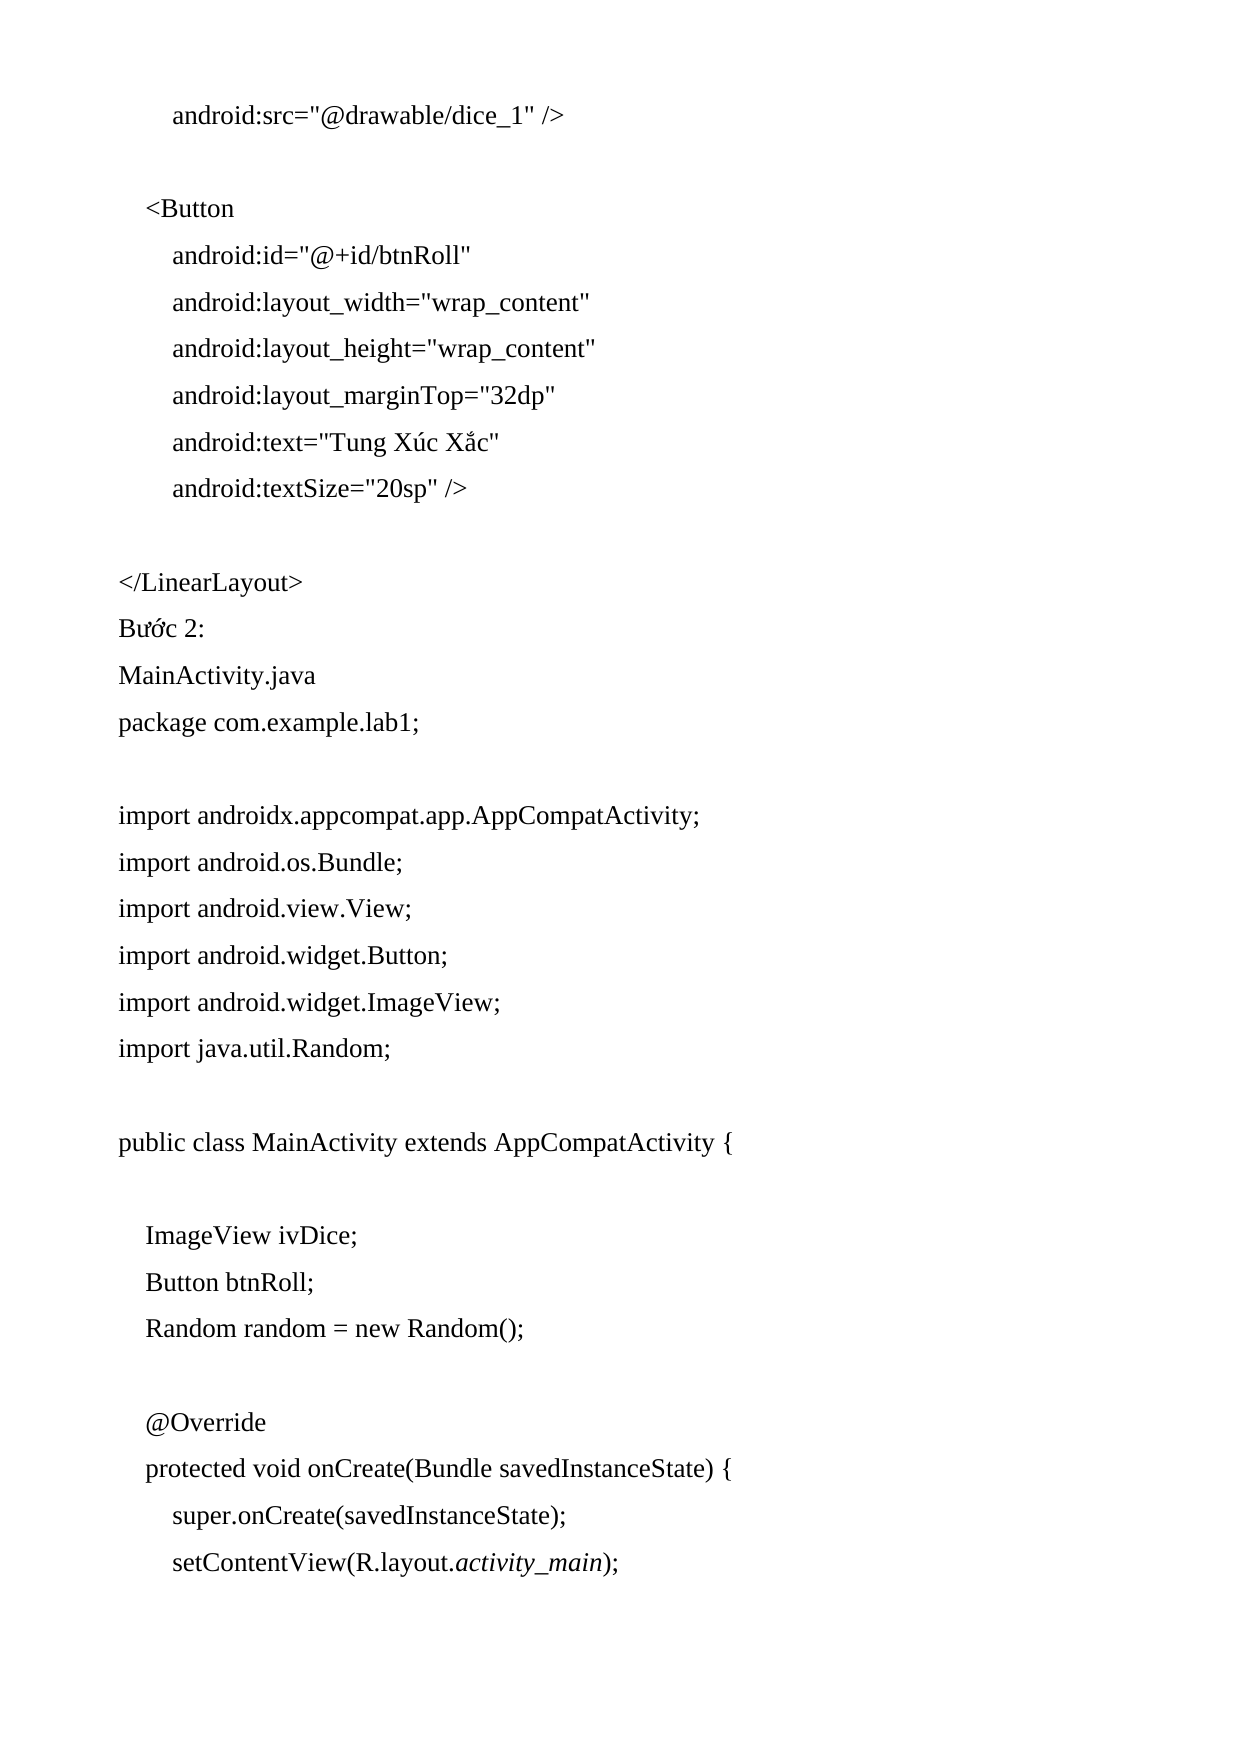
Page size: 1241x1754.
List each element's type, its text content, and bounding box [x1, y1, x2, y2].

text android:layout_width="wrap_content" [118, 286, 1152, 317]
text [118, 706, 1152, 1623]
text android:layout_height="wrap_content" [118, 332, 1152, 363]
text </LinearLayout> [118, 566, 1152, 597]
text <Button [118, 192, 1152, 223]
text android:id="@+id/btnRoll" [118, 239, 1152, 270]
text android:layout_marginTop="32dp" [118, 379, 1152, 410]
text MainActivity.java [118, 659, 1152, 690]
text android:textSize="20sp" /> [118, 472, 1152, 503]
text Bước 2: [118, 612, 1152, 643]
text android:src="@drawable/dice_1" /> [118, 99, 1152, 130]
text android:text="Tung Xúc Xắc" [118, 426, 1152, 457]
